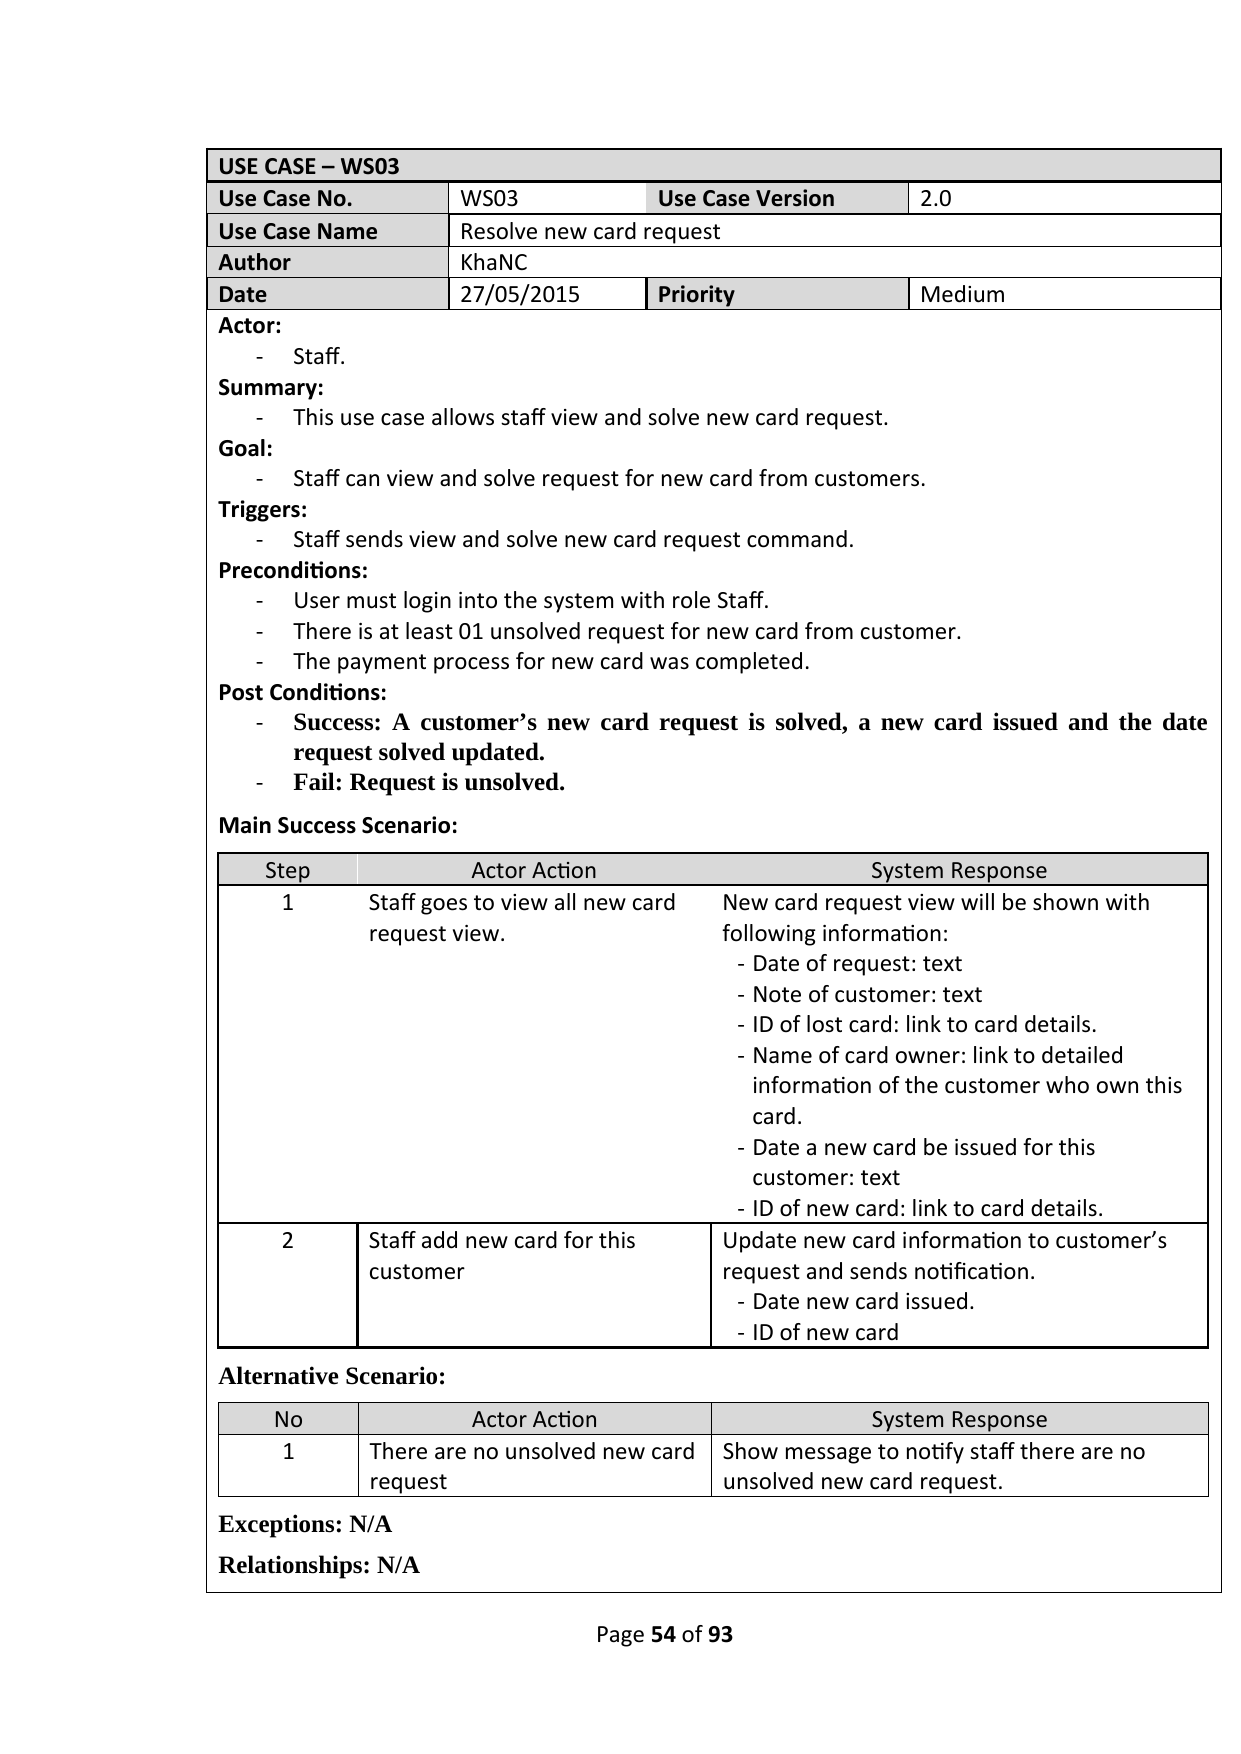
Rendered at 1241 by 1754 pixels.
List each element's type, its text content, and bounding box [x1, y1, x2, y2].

table_cell WS03 [449, 183, 646, 213]
table_cell Use Case Version [646, 183, 908, 213]
table_cell Priority [648, 278, 908, 309]
table_cell Medium [910, 278, 1220, 309]
table_cell Use Case Name [208, 214, 448, 246]
table_cell 2.0 [909, 183, 1221, 213]
table_header USE CASE – WS03 [208, 150, 1220, 180]
table_cell Date [208, 278, 448, 309]
table_cell Resolve new card request [450, 215, 1220, 246]
table_cell Use Case No. [207, 183, 448, 213]
table_cell KhaNC [449, 247, 1221, 277]
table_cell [207, 310, 1221, 1592]
table_cell 27/05/2015 [450, 278, 645, 309]
table_cell Author [207, 247, 448, 277]
